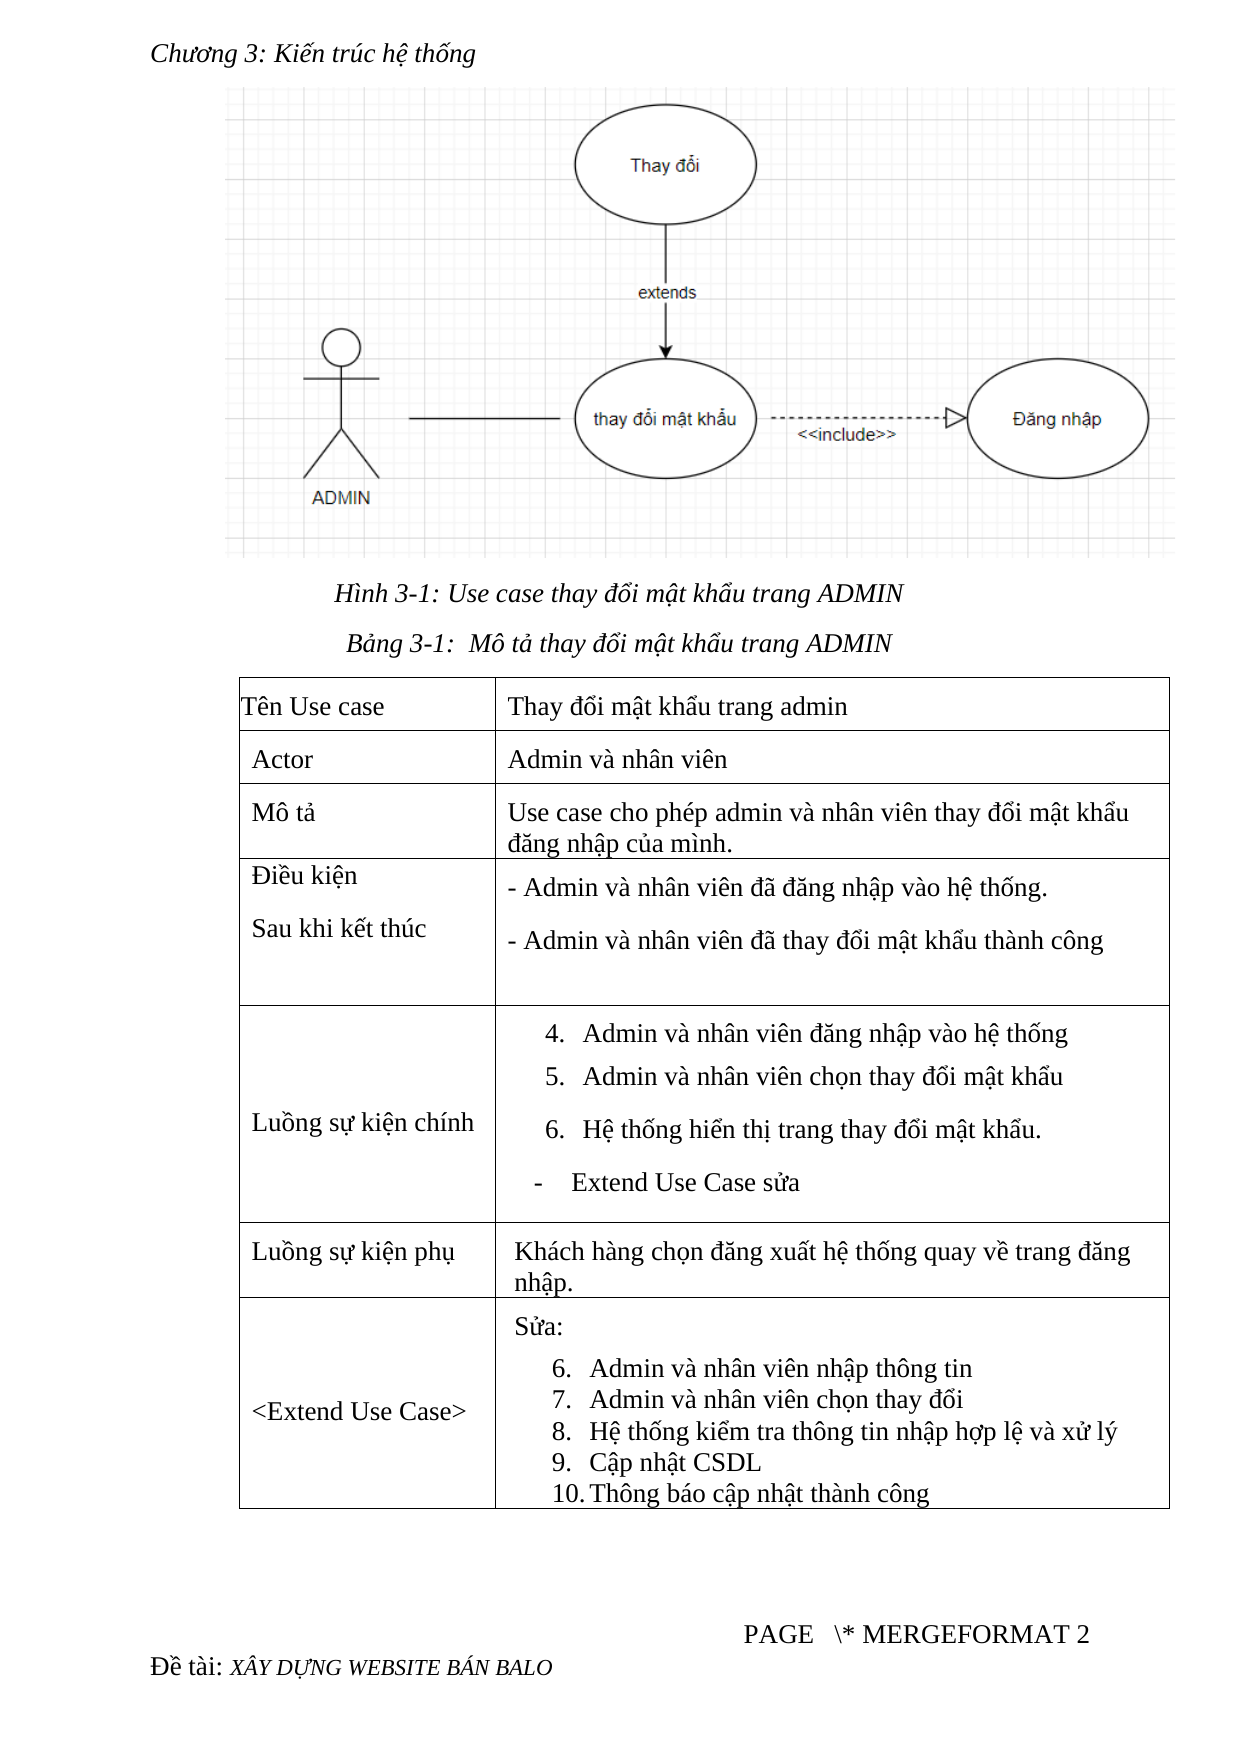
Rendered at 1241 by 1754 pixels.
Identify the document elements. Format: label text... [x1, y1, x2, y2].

table_header Thay đổi mật khẩu trang admin [496, 678, 1169, 730]
table_cell Admin và nhân viên đăng nhập vào hệ thống Admin và nhân viên chọn thay đổi mật khẩu Hệ thống hiển thị trang thay đổi mật khẩu. Extend Use Case sửa [496, 1006, 1169, 1222]
text Use case thay đổi mật khẩu trang ADMIN [150, 577, 1090, 608]
table_cell Actor [240, 731, 495, 783]
table_cell Admin và nhân viên đã đăng nhập vào hệ thống. Admin và nhân viên đã thay đổi mật khẩu thành công [496, 859, 1169, 1004]
text Mô tả thay đổi mật khẩu trang ADMIN [150, 627, 1090, 658]
table_cell Khách hàng chọn đăng xuất hệ thống quay về trang đăng nhập. [496, 1223, 1169, 1297]
table_header Tên Use case [240, 678, 495, 730]
table_cell Điều kiện Sau khi kết thúc [240, 859, 495, 1004]
table_cell Luồng sự kiện phụ [240, 1223, 495, 1297]
table_cell Admin và nhân viên [496, 731, 1169, 783]
table_cell Sửa: Admin và nhân viên nhập thông tin Admin và nhân viên chọn thay đổi Hệ thống kiểm tra thông tin nhập hợp lệ và xử lý Cập nhật CSDL Thông báo cập nhật thành công [496, 1298, 1169, 1508]
table_cell Mô tả [240, 784, 495, 858]
table_cell <Extend Use Case> [240, 1298, 495, 1508]
picture [225, 87, 1175, 558]
table_cell Use case cho phép admin và nhân viên thay đổi mật khẩu đăng nhập của mình. [496, 784, 1169, 858]
table_cell Luồng sự kiện chính [240, 1006, 495, 1222]
